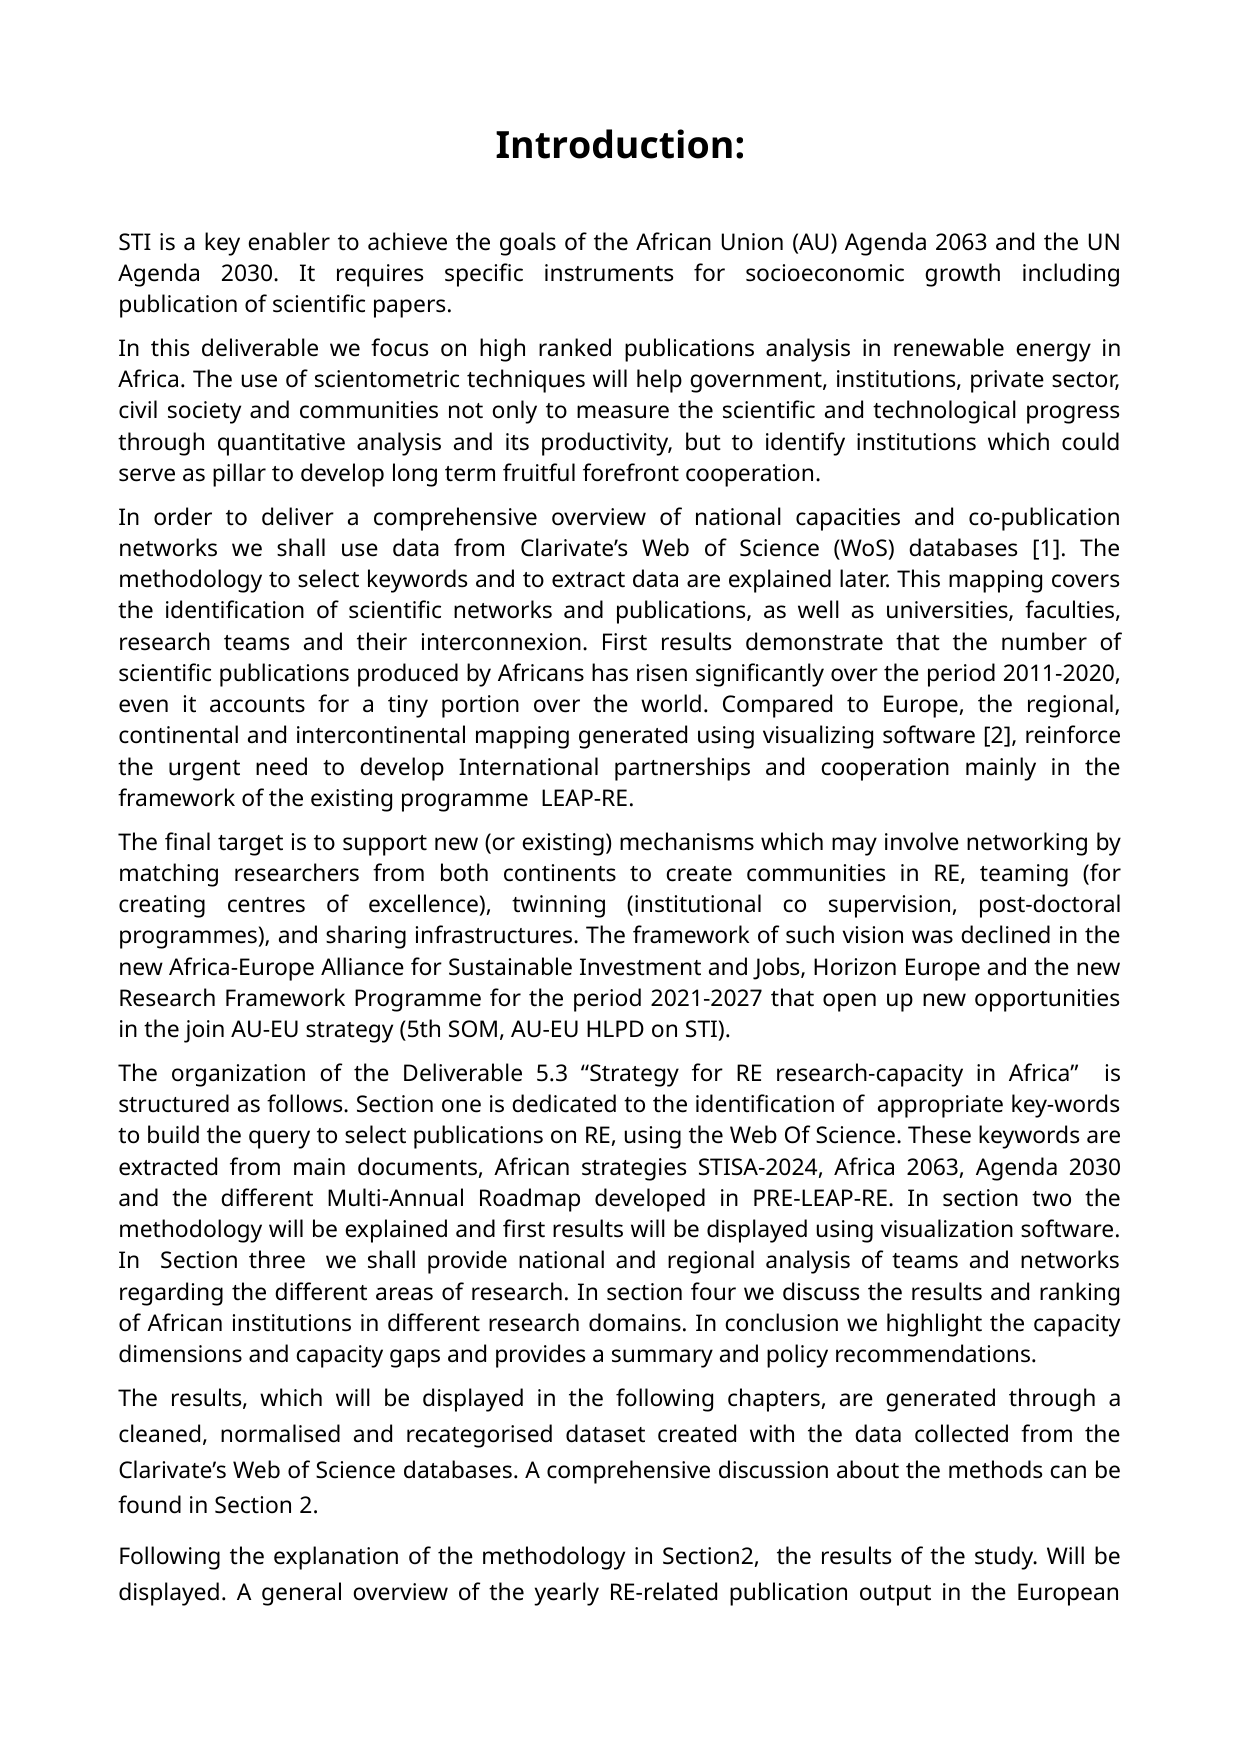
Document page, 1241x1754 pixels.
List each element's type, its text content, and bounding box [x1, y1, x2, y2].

text Introduction: [118, 118, 1122, 169]
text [118, 1540, 1122, 1607]
text The final target is to support new (or existing) mechanisms which may involve networking by matching researchers from both continents to create communities in RE, teaming (for creating centres of excellence), twinning (institutional co supervision, post-doctoral programmes), and sharing infrastructures. The framework of such vision was declined in the new Africa-Europe Alliance for Sustainable Investment and Jobs, Horizon Europe and the new Research Framework Programme for the period 2021-2027 that open up new opportunities in the join AU-EU strategy (5th SOM, AU-EU HLPD on STI). [118, 825, 1122, 1044]
text STI is a key enabler to achieve the goals of the African Union (AU) Agenda 2063 and the UN Agenda 2030. It requires specific instruments for socioeconomic growth including publication of scientific papers. [118, 225, 1122, 319]
text The organization of the Deliverable 5.3 “Strategy for RE research-capacity in Africa” is structured as follows. Section one is dedicated to the identification of appropriate key-words to build the query to select publications on RE, using the Web Of Science. These keywords are extracted from main documents, African strategies STISA-2024, Africa 2063, Agenda 2030 and the different Multi-Annual Roadmap developed in PRE-LEAP-RE. In section two the methodology will be explained and first results will be displayed using visualization software. In Section three we shall provide national and regional analysis of teams and networks regarding the different areas of research. In section four we discuss the results and ranking of African institutions in different research domains. In conclusion we highlight the capacity dimensions and capacity gaps and provides a summary and policy recommendations. [118, 1057, 1122, 1369]
text In this deliverable we focus on high ranked publications analysis in renewable energy in Africa. The use of scientometric techniques will help government, institutions, private sector, civil society and communities not only to measure the scientific and technological progress through quantitative analysis and its productivity, but to identify institutions which could serve as pillar to develop long term fruitful forefront cooperation. [118, 332, 1122, 488]
text In order to deliver a comprehensive overview of national capacities and co-publication networks we shall use data from Clarivate’s Web of Science (WoS) databases [1]. The methodology to select keywords and to extract data are explained later. This mapping covers the identification of scientific networks and publications, as well as universities, faculties, research teams and their interconnexion. First results demonstrate that the number of scientific publications produced by Africans has risen significantly over the period 2011-2020, even it accounts for a tiny portion over the world. Compared to Europe, the regional, continental and intercontinental mapping generated using visualizing software [2], reinforce the urgent need to develop International partnerships and cooperation mainly in the framework of the existing programme LEAP-RE. [118, 500, 1122, 813]
text The results, which will be displayed in the following chapters, are generated through a cleaned, normalised and recategorised dataset created with the data collected from the Clarivate’s Web of Science databases. A comprehensive discussion about the methods can be found in Section 2. [118, 1382, 1122, 1521]
